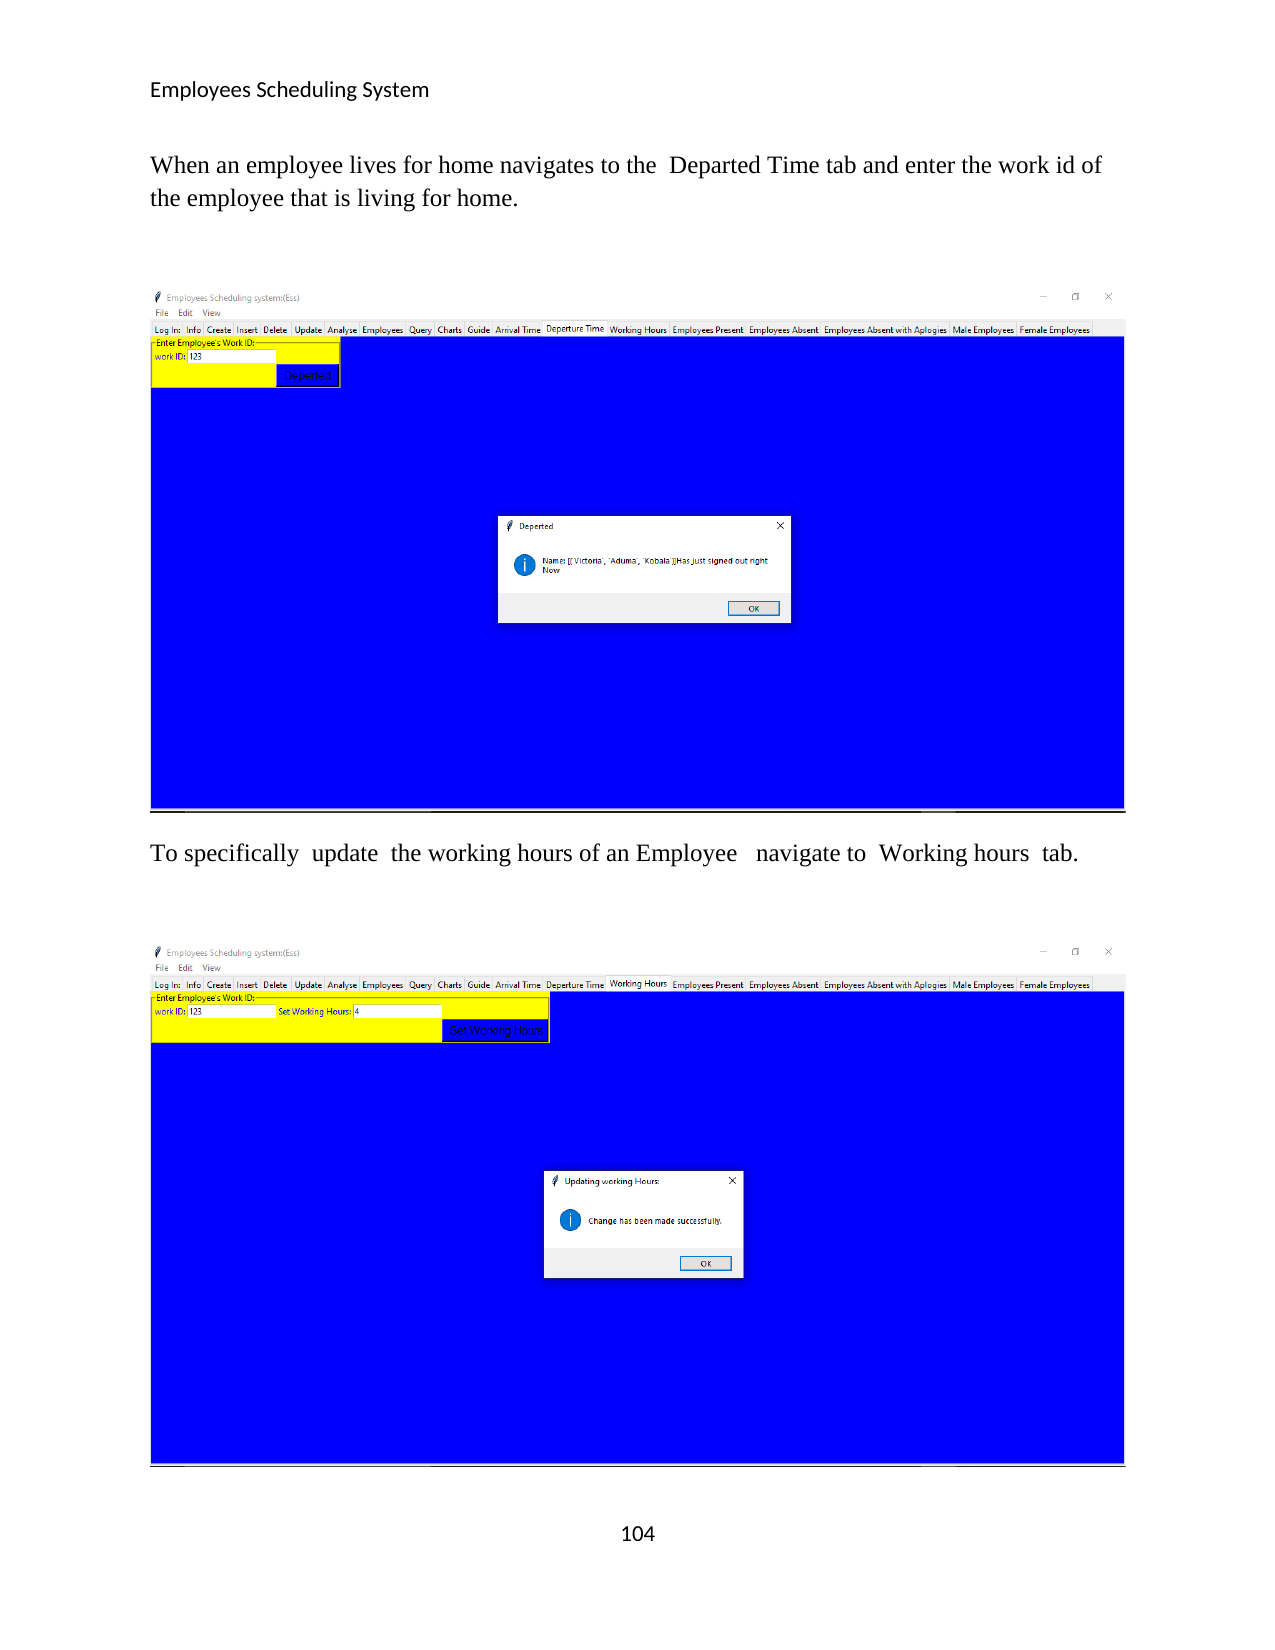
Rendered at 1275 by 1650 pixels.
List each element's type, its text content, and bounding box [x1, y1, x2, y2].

picture [150, 290, 1126, 813]
text To specifically update the working hours of an Employee navigate to Working hours tab. [150, 838, 1125, 867]
text When an employee lives for home navigates to the Departed Time tab and enter the work id of the employee that is living for home. [150, 150, 1125, 212]
picture [150, 944, 1126, 1467]
